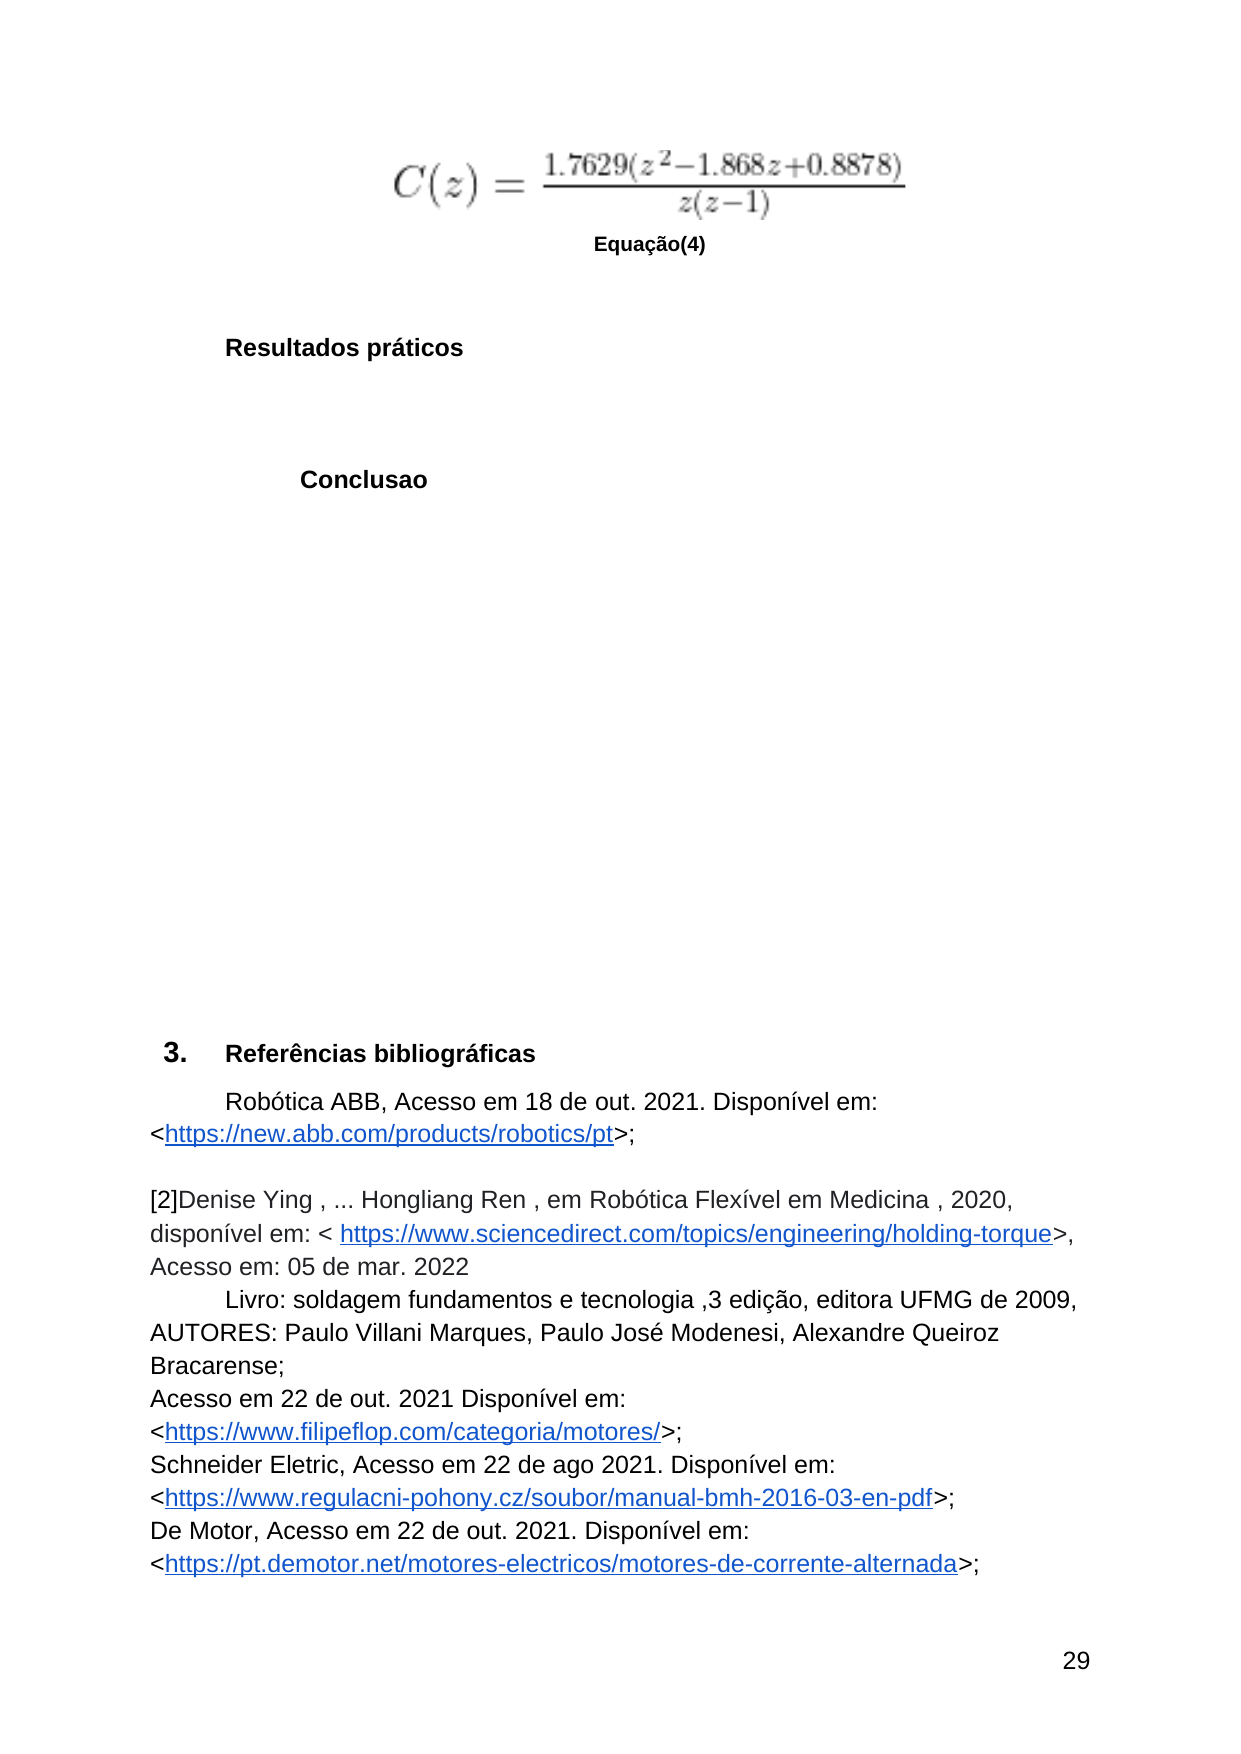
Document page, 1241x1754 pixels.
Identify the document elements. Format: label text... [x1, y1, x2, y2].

subtitle Equação(4) [209, 231, 1090, 255]
subtitle Referências bibliográficas [187, 1035, 1090, 1069]
text Livro: soldagem fundamentos e tecnologia ,3 edição, editora UFMG de 2009, AUTORES: Paulo Villani Marques, Paulo José Modenesi, Alexandre Queiroz Bracarense; [150, 1284, 1090, 1379]
text Robótica ABB, Acesso em 18 de out. 2021. Disponível em: <https://new.abb.com/products/robotics/pt>; [150, 1086, 1090, 1148]
text [2]Denise Ying , ... Hongliang Ren , em Robótica Flexível em Medicina , 2020, disponível em: < https://www.sciencedirect.com/topics/engineering/holding-torque>, Acesso em: 05 de mar. 2022 [150, 1186, 1090, 1280]
text Resultados práticos [150, 333, 1090, 362]
picture [393, 150, 906, 220]
text Conclusao [225, 465, 1090, 494]
text De Motor, Acesso em 22 de out. 2021. Disponível em: <https://pt.demotor.net/motores-electricos/motores-de-corrente-alternada>; [150, 1516, 1090, 1577]
text Schneider Eletric, Acesso em 22 de ago 2021. Disponível em: <https://www.regulacni-pohony.cz/soubor/manual-bmh-2016-03-en-pdf>; [150, 1450, 1090, 1511]
text Acesso em 22 de out. 2021 Disponível em: <https://www.filipeflop.com/categoria/motores/>; [150, 1384, 1090, 1445]
